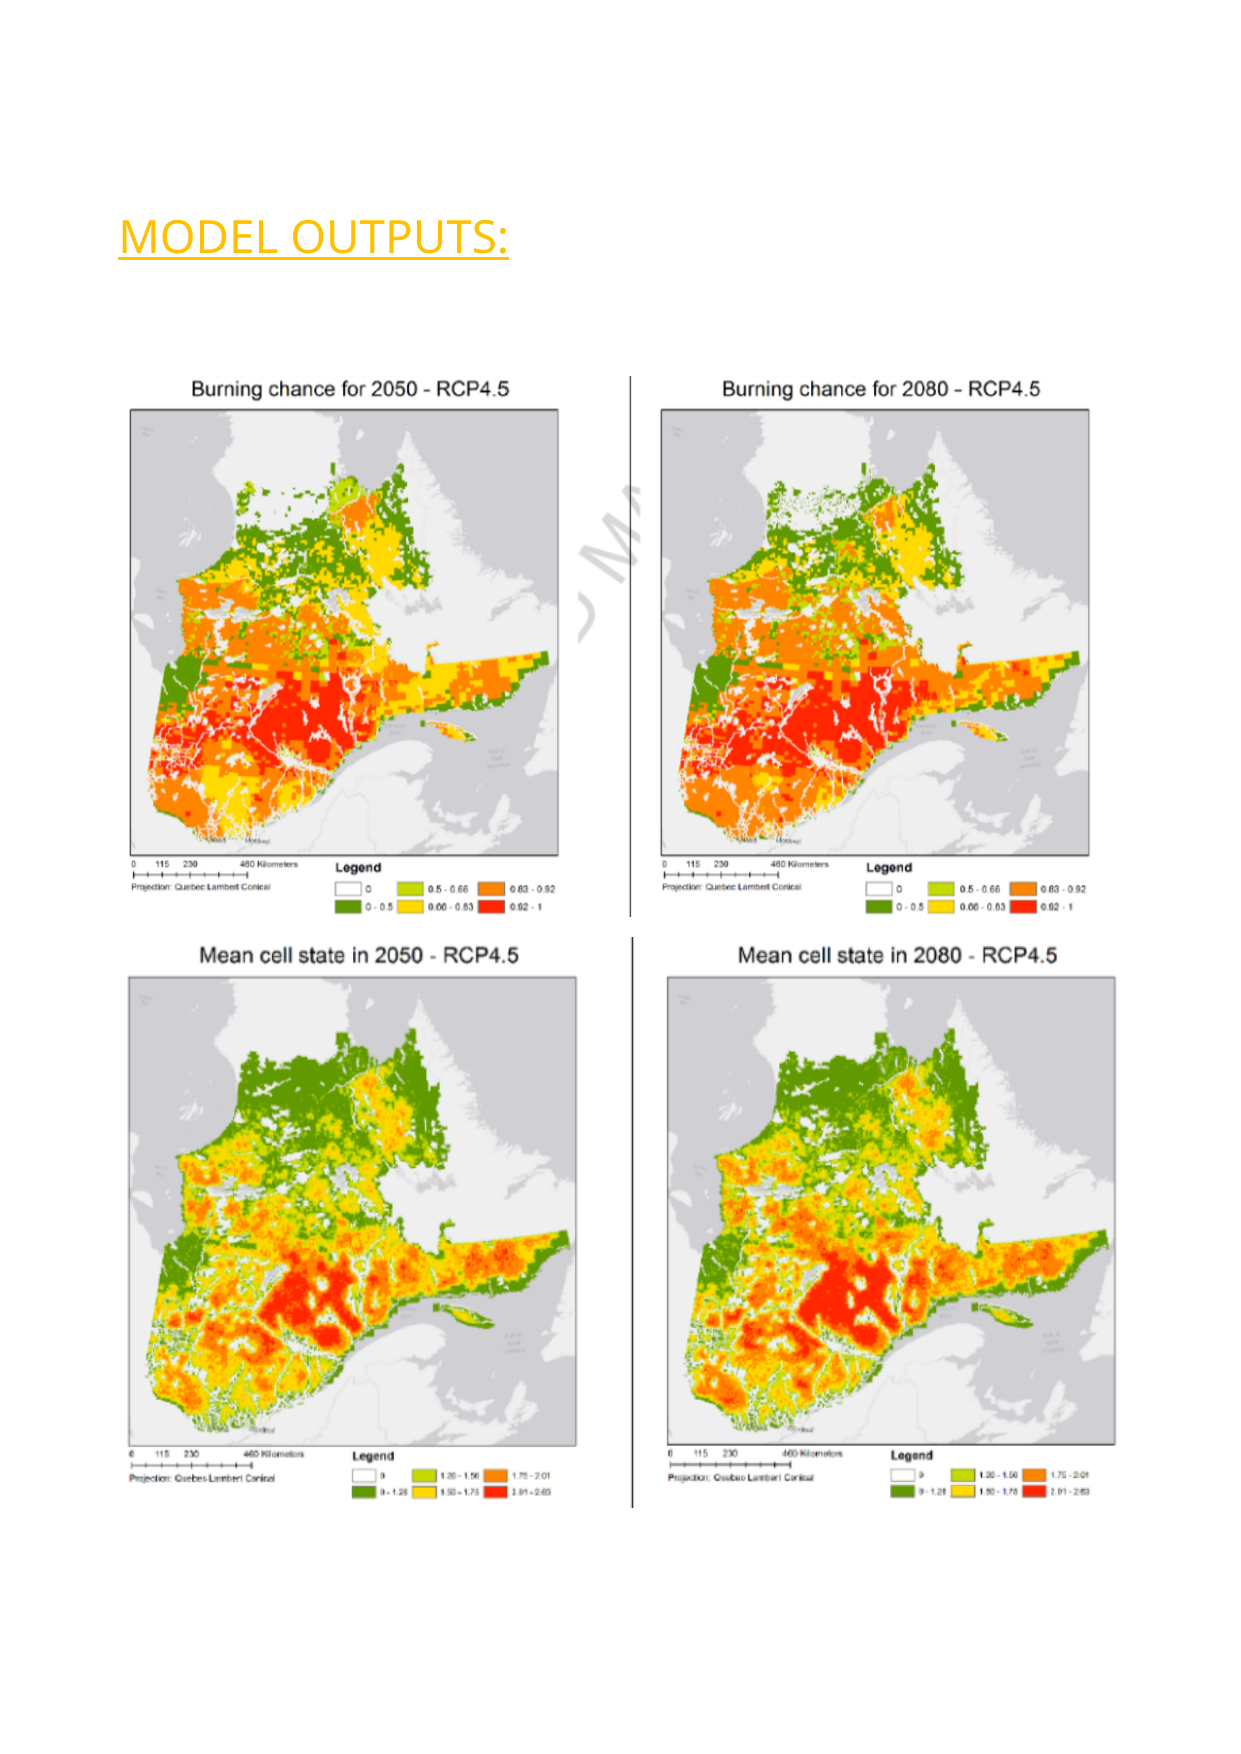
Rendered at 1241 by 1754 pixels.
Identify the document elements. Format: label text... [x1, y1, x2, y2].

picture [118, 937, 1123, 1508]
picture [118, 376, 1098, 917]
text MODEL OUTPUTS: [118, 204, 1122, 269]
